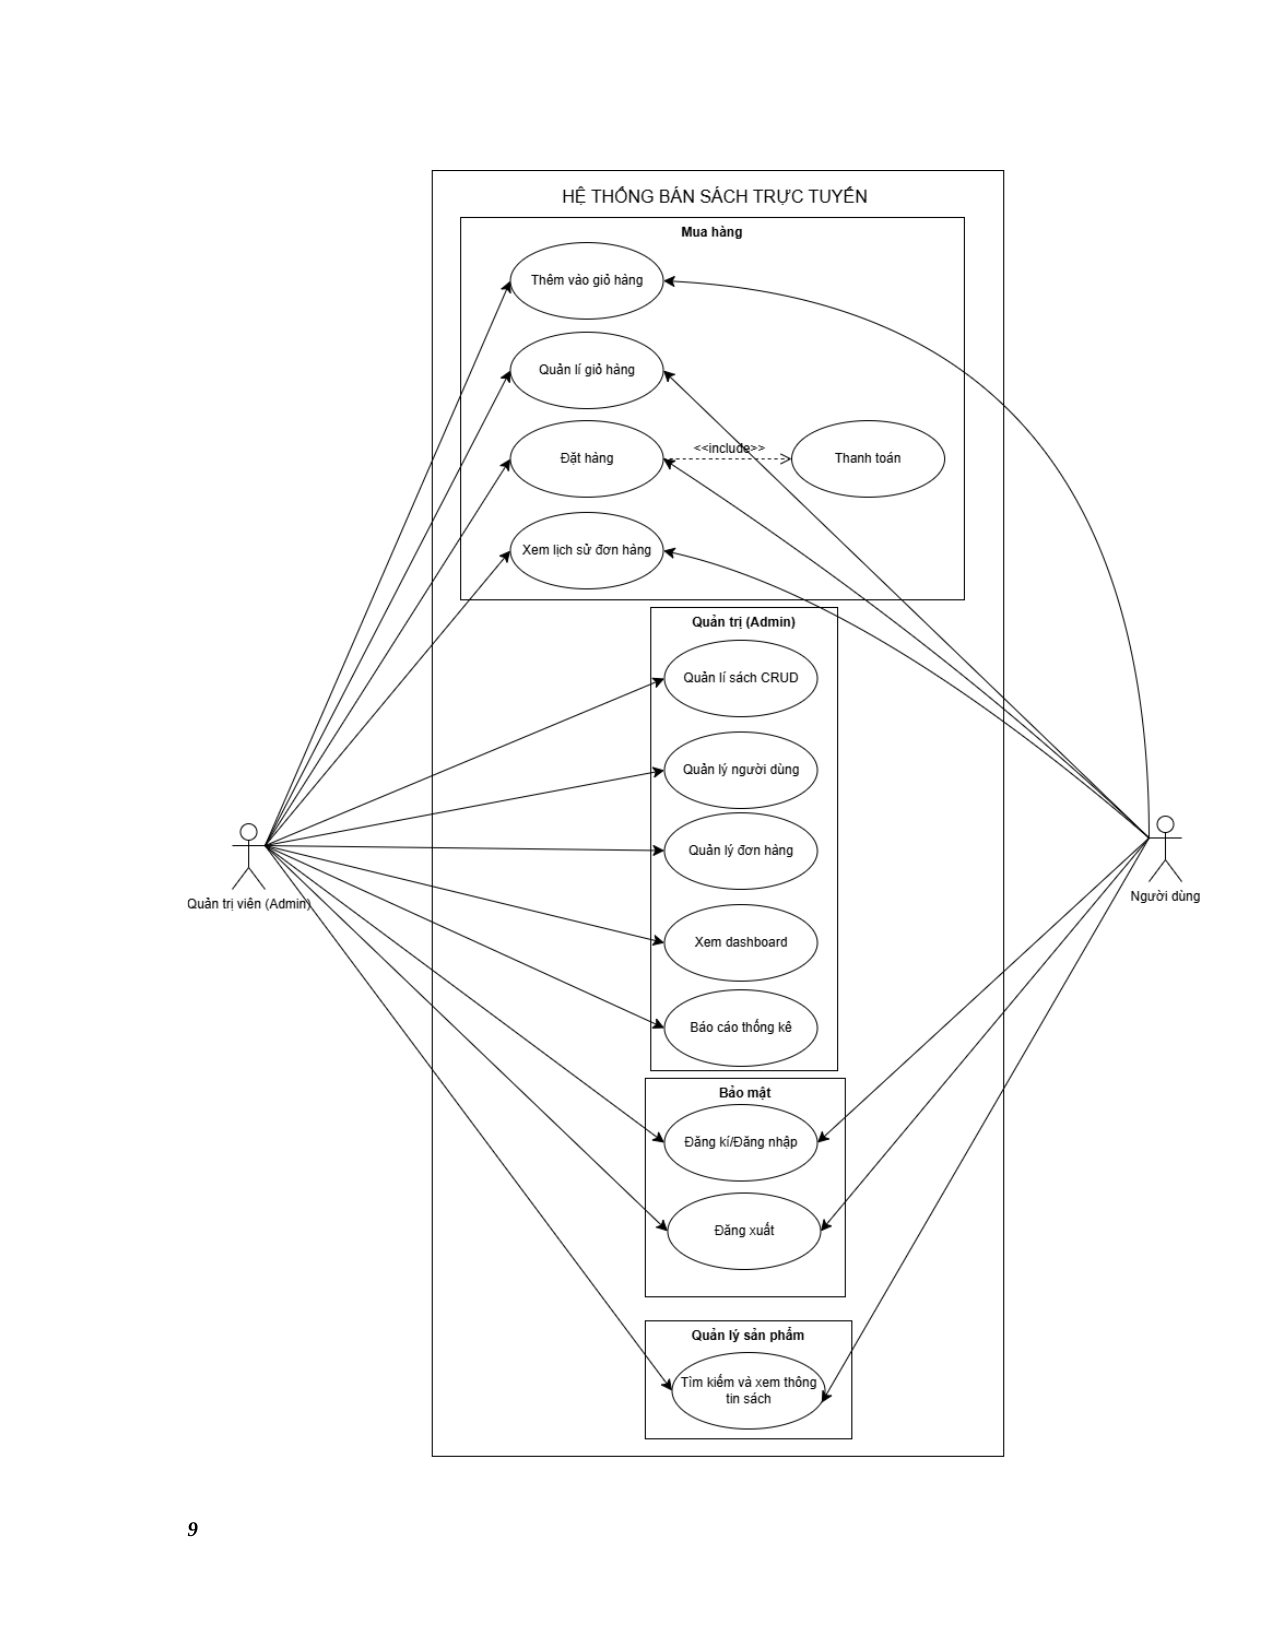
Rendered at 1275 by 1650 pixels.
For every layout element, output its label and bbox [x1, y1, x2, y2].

picture [187, 170, 1200, 1458]
